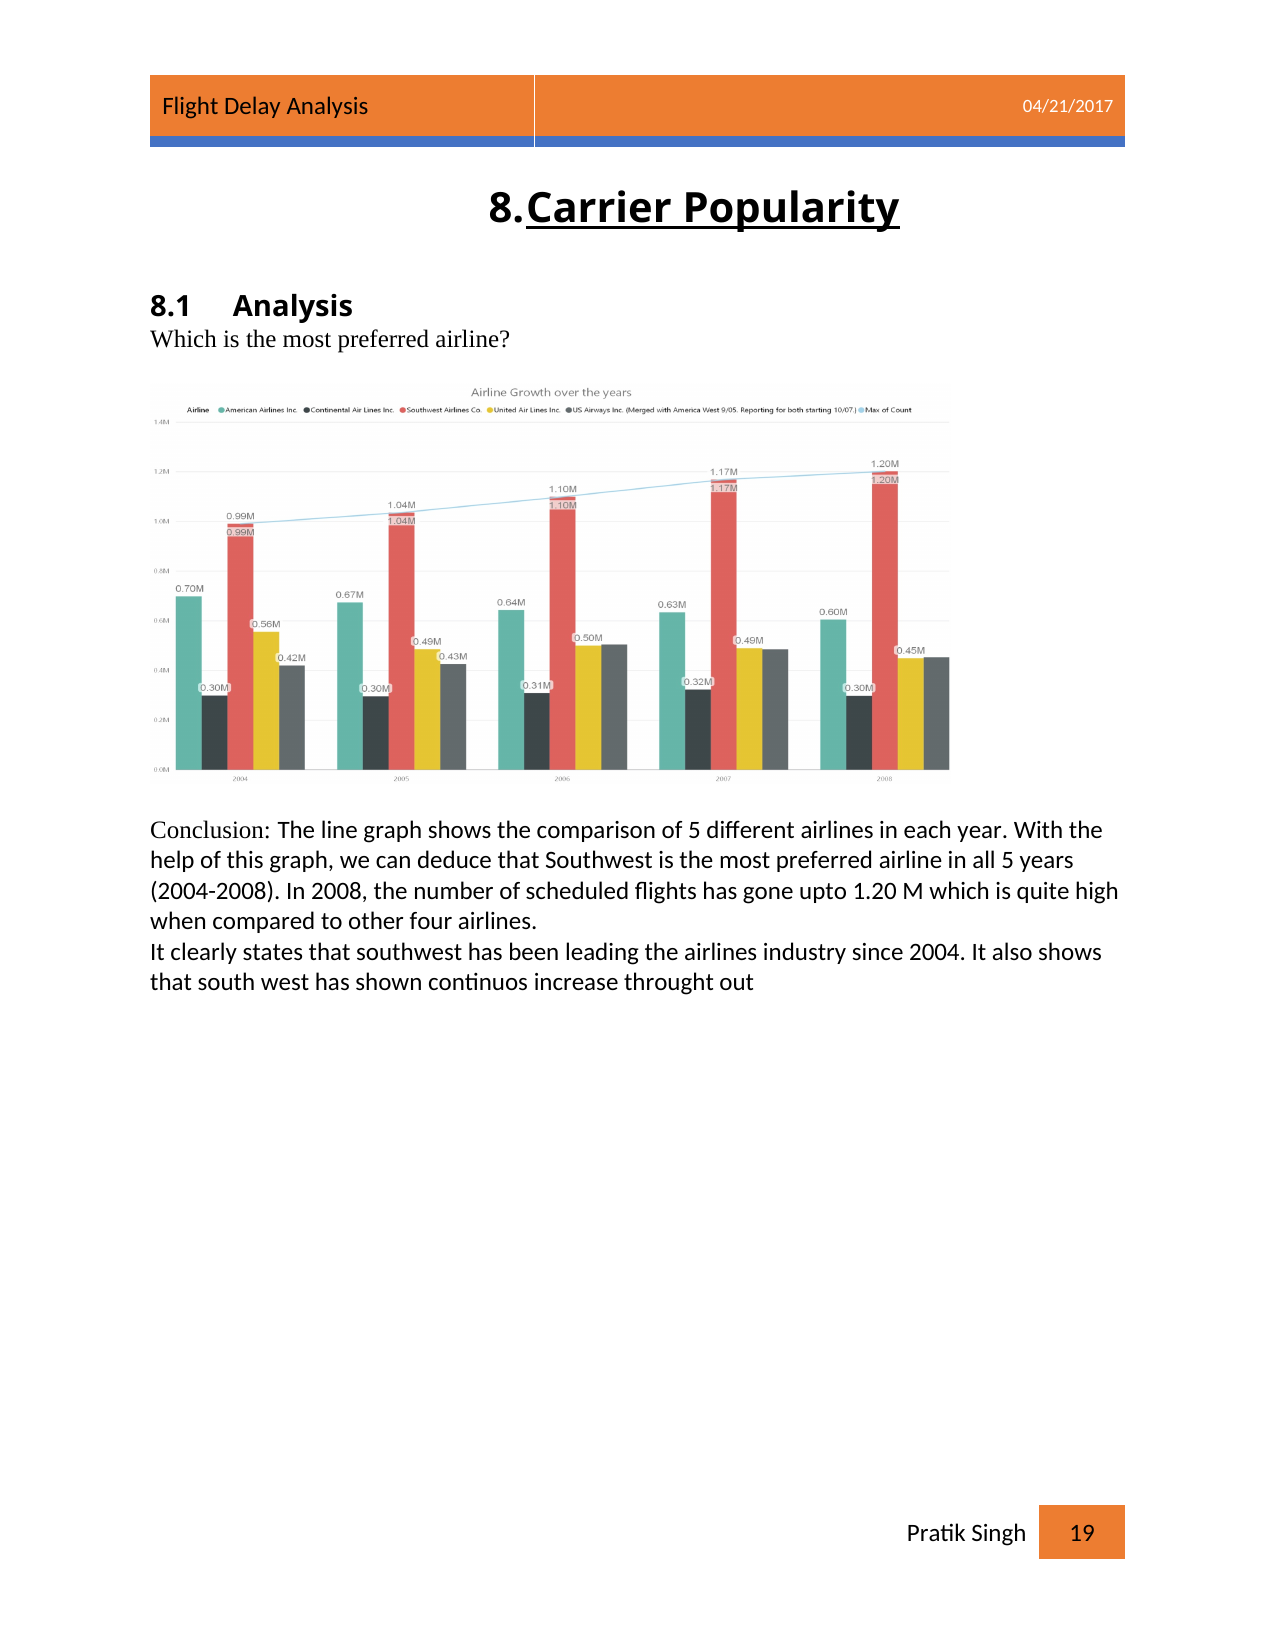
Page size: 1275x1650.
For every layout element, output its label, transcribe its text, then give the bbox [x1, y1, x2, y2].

text Conclusion: The line graph shows the comparison of 5 different airlines in each year. With the help of this graph, we can deduce that Southwest is the most preferred airline in all 5 years (2004-2008). In 2008, the number of scheduled flights has gone upto 1.20 M which is quite high when compared to other four airlines. It clearly states that southwest has been leading the airlines industry since 2004. It also shows that south west has shown continuos increase throught out [150, 814, 1125, 997]
picture [150, 383, 952, 784]
subtitle Carrier Popularity [262, 178, 1125, 235]
text Which is the most preferred airline? [150, 324, 1125, 353]
subtitle Analysis [150, 285, 1125, 324]
